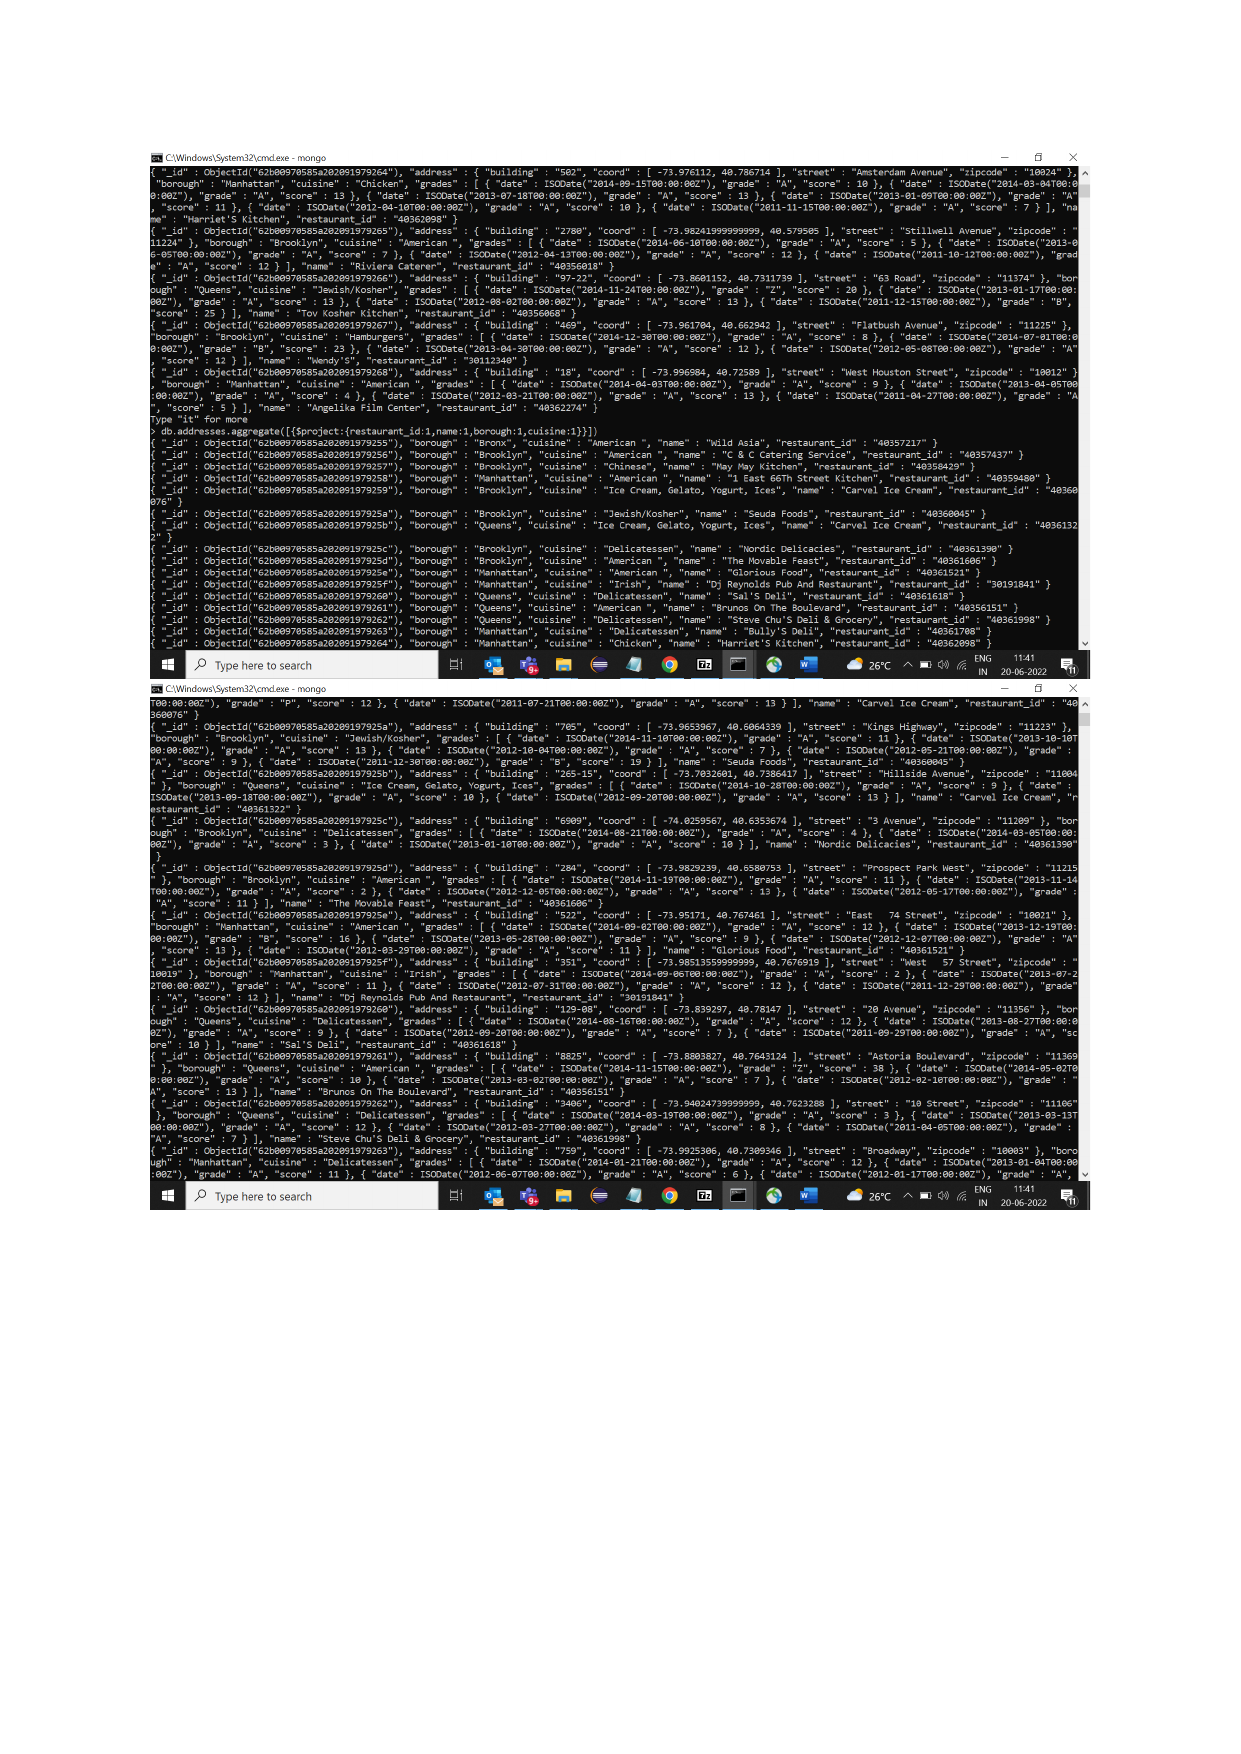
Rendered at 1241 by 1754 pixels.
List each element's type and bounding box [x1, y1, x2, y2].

picture [150, 681, 1091, 1210]
picture [150, 150, 1091, 679]
